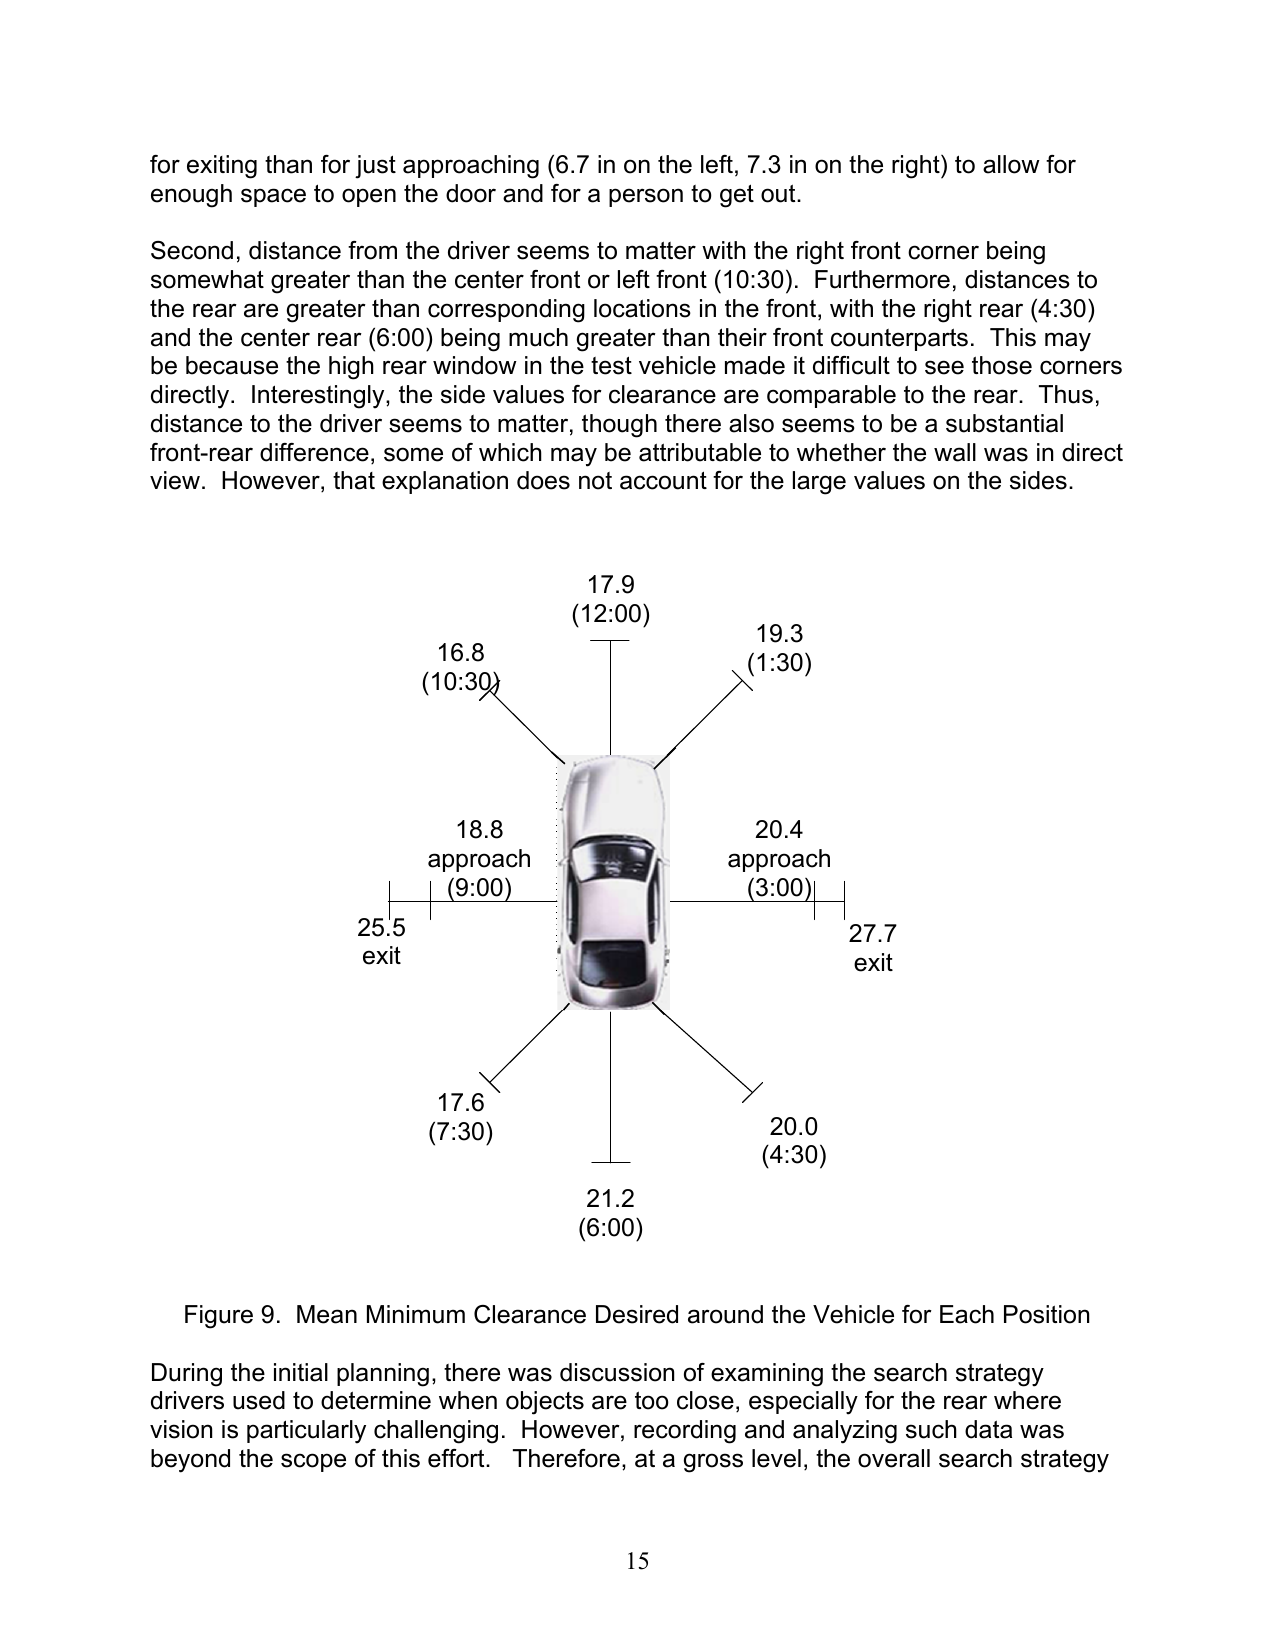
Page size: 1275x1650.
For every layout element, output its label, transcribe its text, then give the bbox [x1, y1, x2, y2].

text Second, distance from the driver seems to matter with the right front corner being somewhat greater than the center front or left front (10:30). Furthermore, distances to the rear are greater than corresponding locations in the front, with the right rear (4:30) and the center rear (6:00) being much greater than their front counterparts. This may be because the high rear window in the test vehicle made it difficult to see those corners directly. Interestingly, the side values for clearance are comparable to the rear. Thus, distance to the driver seems to matter, though there also seems to be a substantial front-rear difference, some of which may be attributable to whether the wall was in direct view. However, that explanation does not account for the large values on the sides. [150, 236, 1125, 495]
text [150, 1357, 1125, 1472]
text Figure 9. Mean Minimum Clearance Desired around the Vehicle for Each Position [150, 1300, 1125, 1329]
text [150, 150, 1125, 207]
